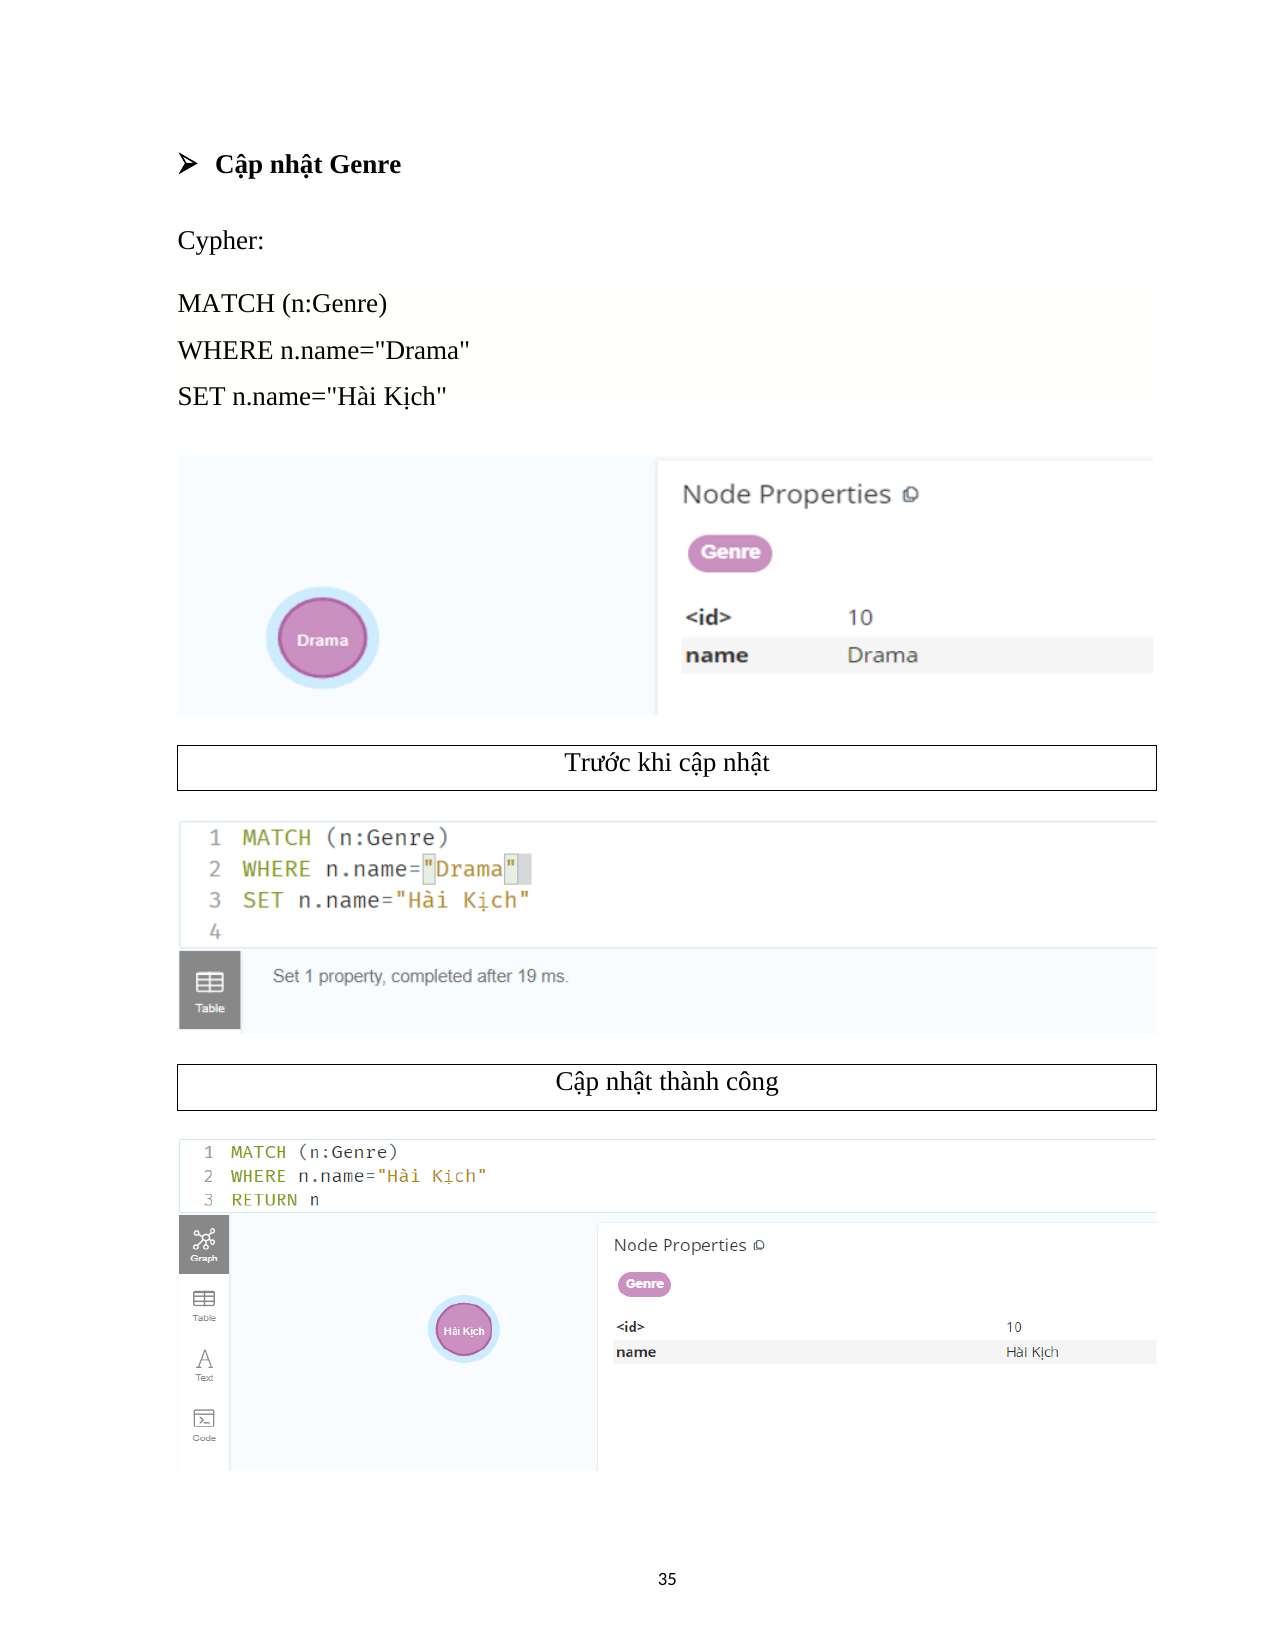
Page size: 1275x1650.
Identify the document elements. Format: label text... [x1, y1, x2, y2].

text MATCH (n:Genre) [177, 287, 1157, 318]
text SET n.name="Hài Kịch" [177, 380, 1157, 412]
picture [177, 456, 1157, 715]
table_header Trước khi cập nhật [178, 746, 1156, 790]
table_header Cập nhật thành công [178, 1065, 1156, 1109]
text Cypher: [177, 224, 1157, 255]
picture [177, 1139, 1157, 1471]
picture [177, 820, 1157, 1034]
list Cập nhật Genre [177, 148, 1157, 179]
text WHERE n.name="Drama" [177, 334, 1157, 365]
